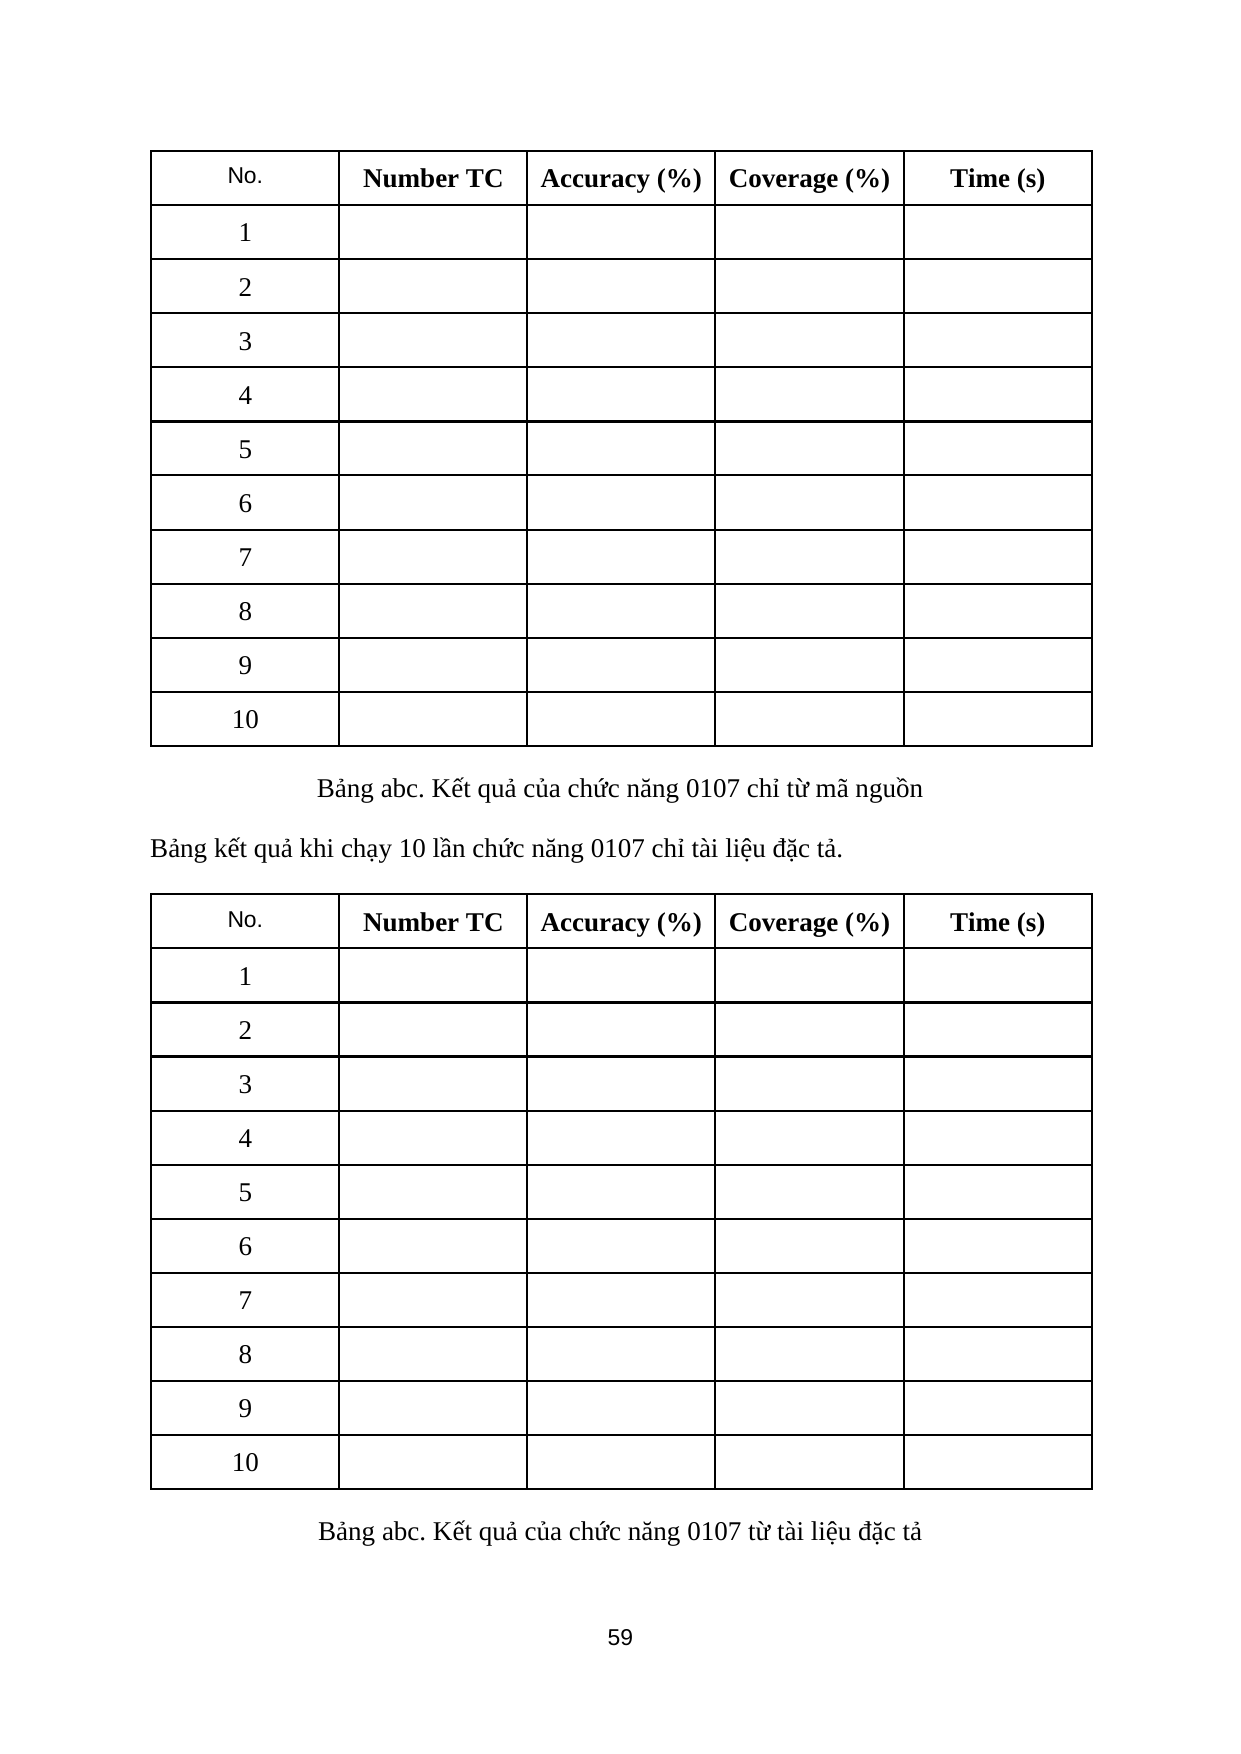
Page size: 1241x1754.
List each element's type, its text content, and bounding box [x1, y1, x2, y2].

text Bảng abc. Kết quả của chức năng 0107 từ tài liệu đặc tả [150, 1515, 1090, 1546]
text Bảng abc. Kết quả của chức năng 0107 chỉ từ mã nguồn [150, 772, 1090, 803]
text Bảng kết quả khi chạy 10 lần chức năng 0107 chỉ tài liệu đặc tả. [150, 832, 1090, 864]
